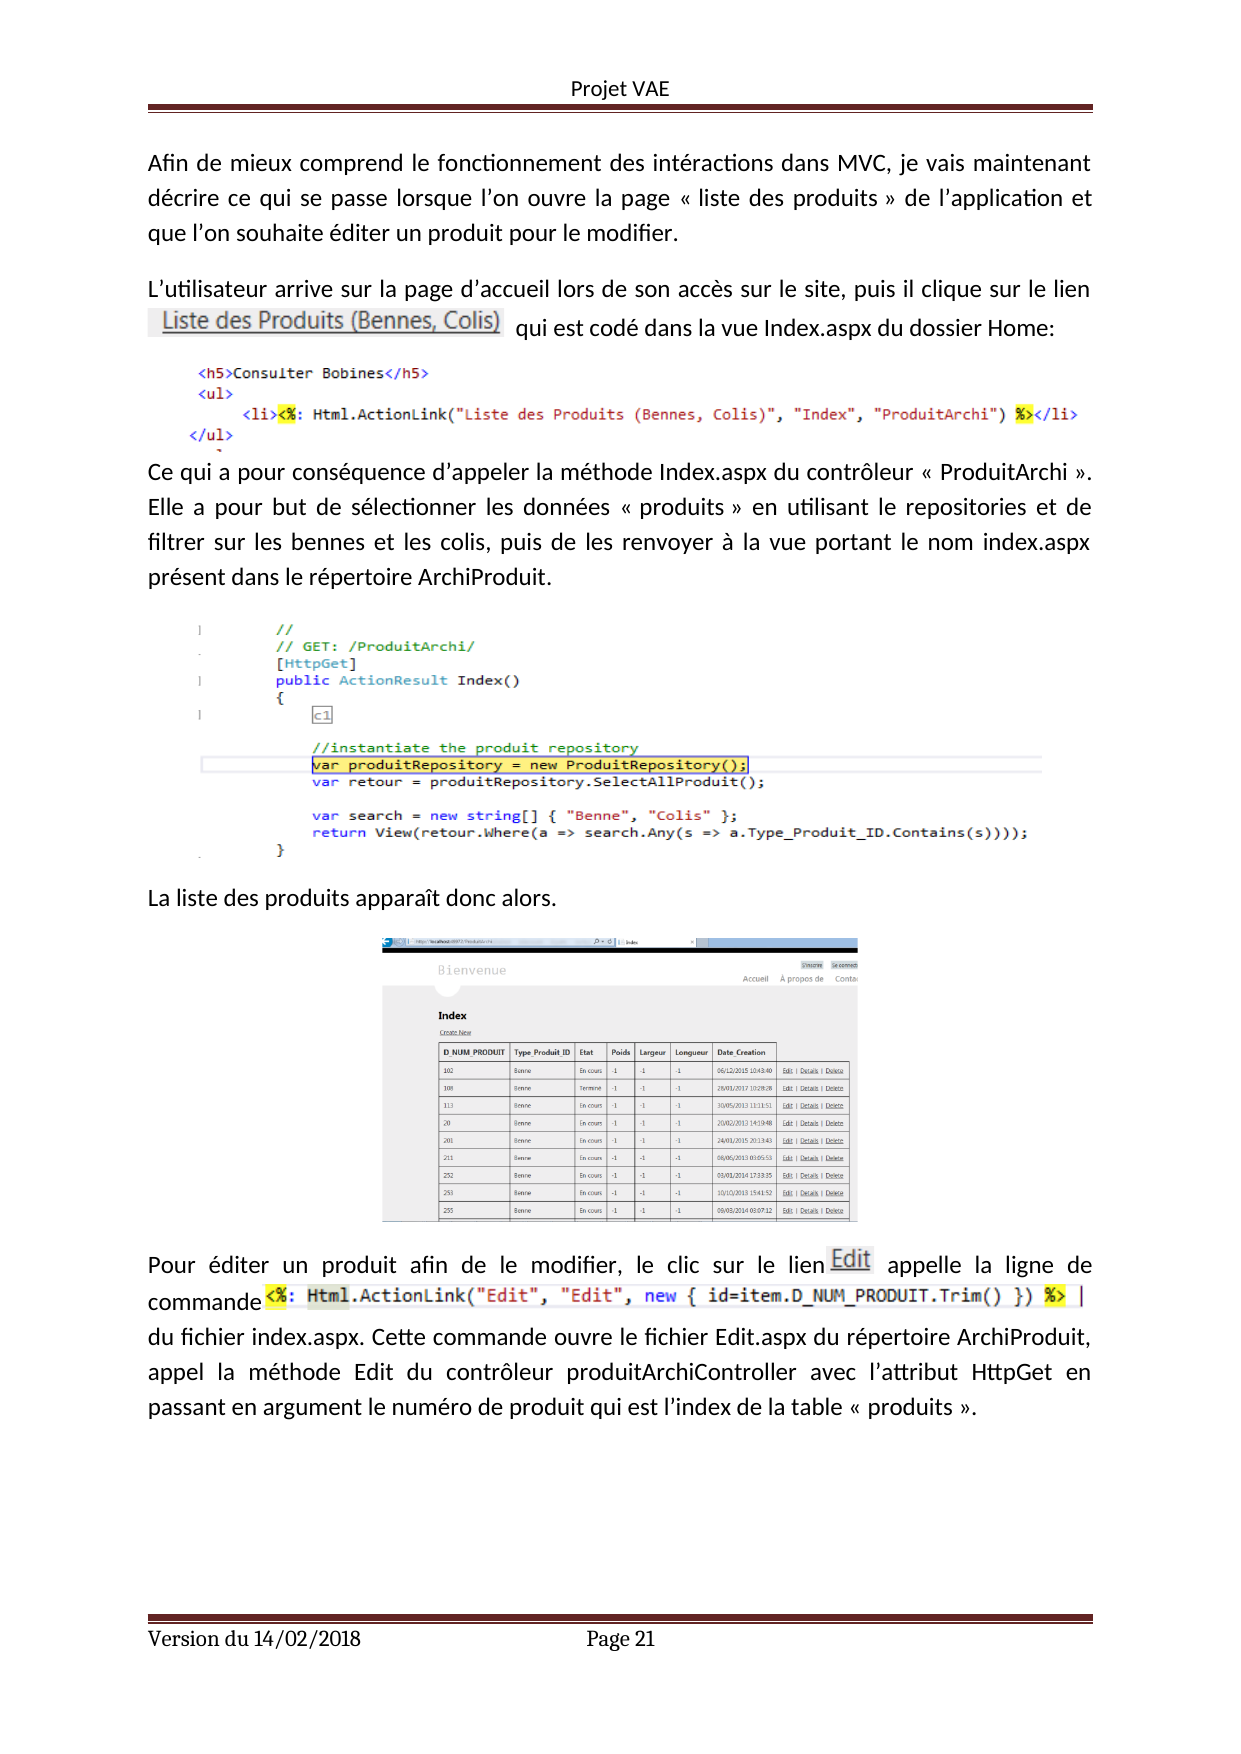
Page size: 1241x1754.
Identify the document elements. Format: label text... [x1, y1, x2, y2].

text La liste des produits apparaît donc alors. [148, 883, 1093, 913]
picture [147, 308, 505, 337]
picture [382, 938, 858, 1222]
picture [147, 368, 1092, 452]
picture [262, 1284, 1084, 1310]
text L’utilisateur arrive sur la page d’accueil lors de son accès sur le site, puis il clique sur le lien qui est codé dans la vue Index.aspx du dossier Home: [148, 273, 1093, 343]
picture [198, 616, 1042, 858]
text Afin de mieux comprend le fonctionnement des intéractions dans MVC, je vais maintenant décrire ce qui se passe lorsque l’on ouvre la page « liste des produits » de l’application et que l’on souhaite éditer un produit pour le modifier. [148, 148, 1093, 248]
text Pour éditer un produit afin de le modifier, le clic sur le lien appelle la ligne de commande du fichier index.aspx. Cette commande ouvre le fichier Edit.aspx du répertoire ArchiProduit, appel la méthode Edit du contrôleur produitArchiController avec l’attribut HttpGet en passant en argument le numéro de produit qui est l’index de la table « produits ». [148, 1246, 1093, 1421]
picture [826, 1246, 875, 1274]
